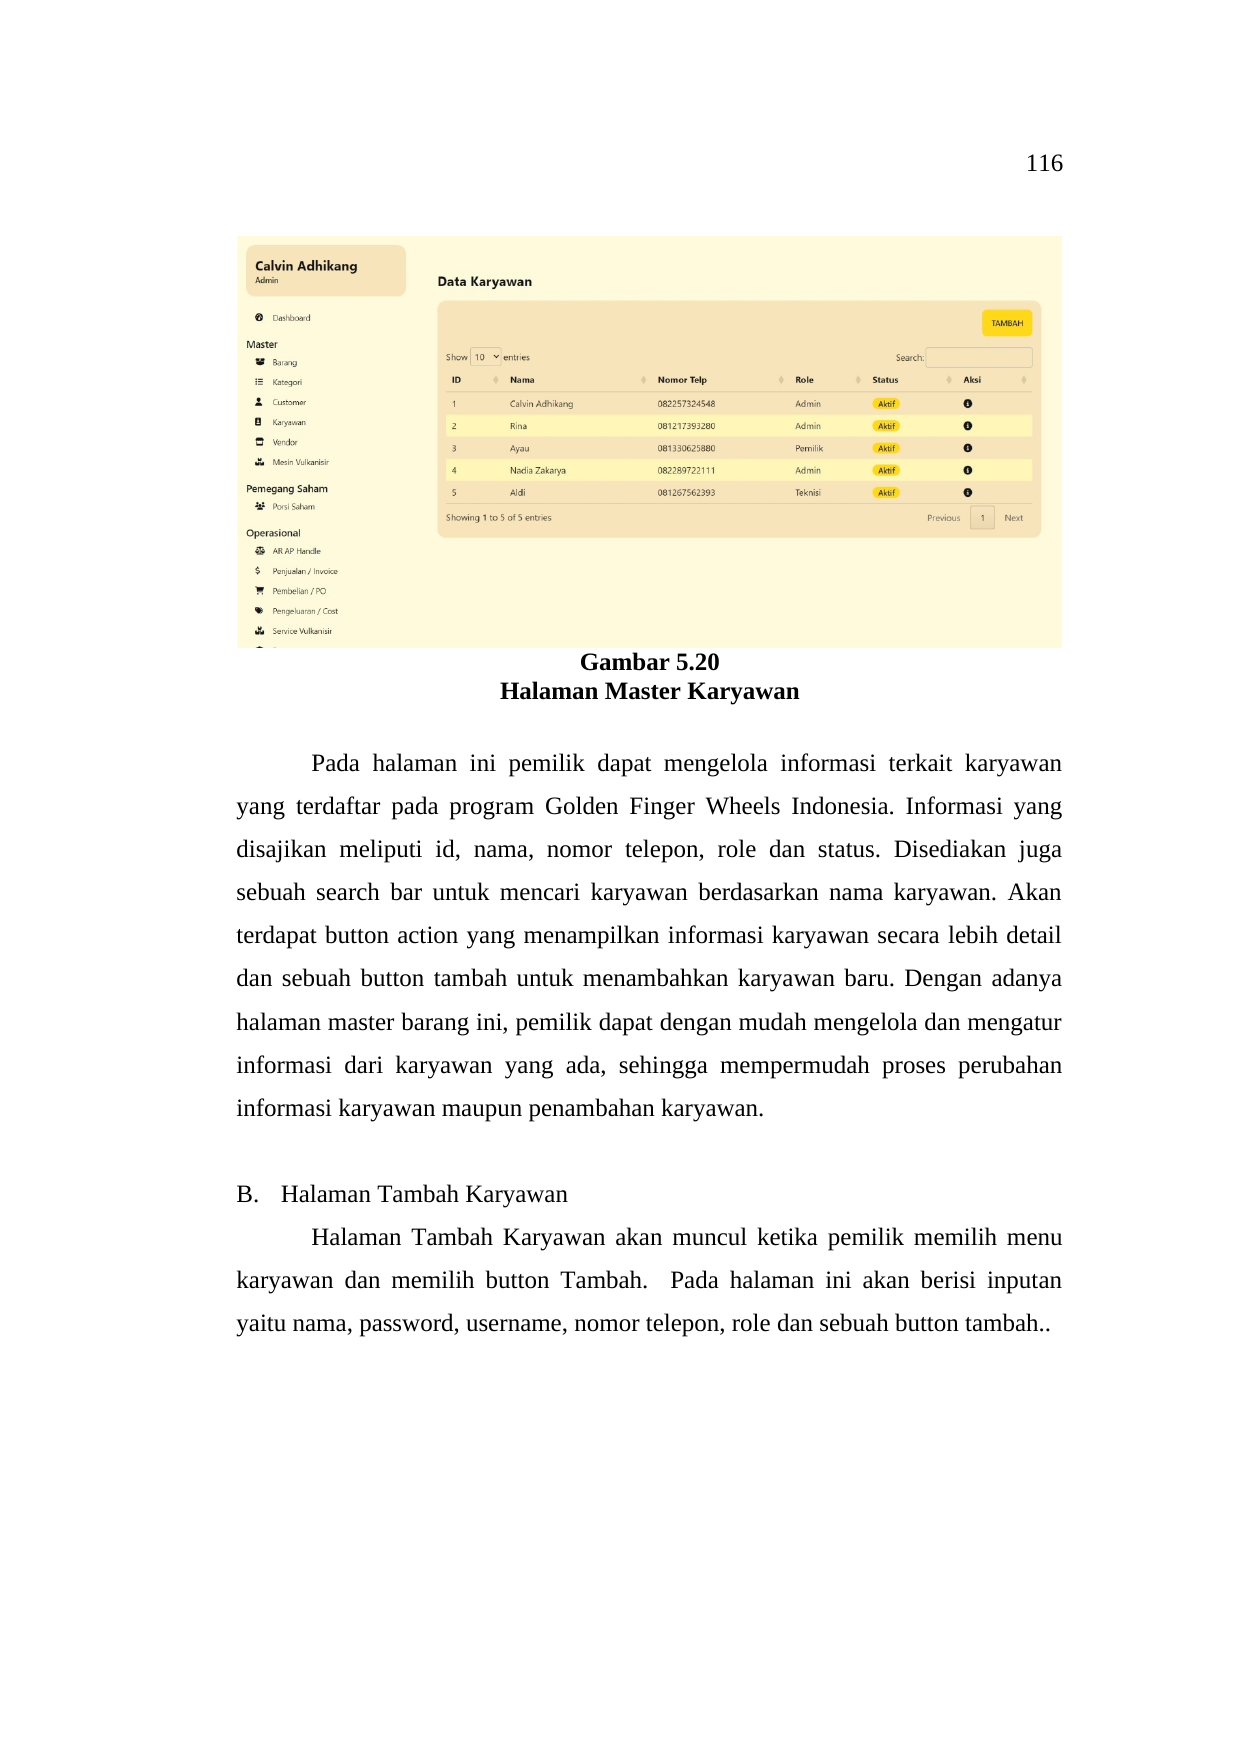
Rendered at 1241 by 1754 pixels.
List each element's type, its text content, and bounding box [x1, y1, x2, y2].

text Gambar 5.20 [236, 647, 1063, 676]
list Halaman Tambah Karyawan [236, 1179, 1063, 1208]
text Halaman Tambah Karyawan akan muncul ketika pemilik memilih menu karyawan dan memilih button Tambah. Pada halaman ini akan berisi inputan yaitu nama, password, username, nomor telepon, role dan sebuah button tambah.. [236, 1222, 1063, 1337]
text Pada halaman ini pemilik dapat mengelola informasi terkait karyawan yang terdaftar pada program Golden Finger Wheels Indonesia. Informasi yang disajikan meliputi id, nama, nomor telepon, role dan status. Disediakan juga sebuah search bar untuk mencari karyawan berdasarkan nama karyawan. Akan terdapat button action yang menampilkan informasi karyawan secara lebih detail dan sebuah button tambah untuk menambahkan karyawan baru. Dengan adanya halaman master barang ini, pemilik dapat dengan mudah mengelola dan mengatur informasi dari karyawan yang ada, sehingga mempermudah proses perubahan informasi karyawan maupun penambahan karyawan. [236, 748, 1063, 1122]
picture [237, 236, 1063, 648]
text Halaman Master Karyawan [236, 676, 1063, 705]
